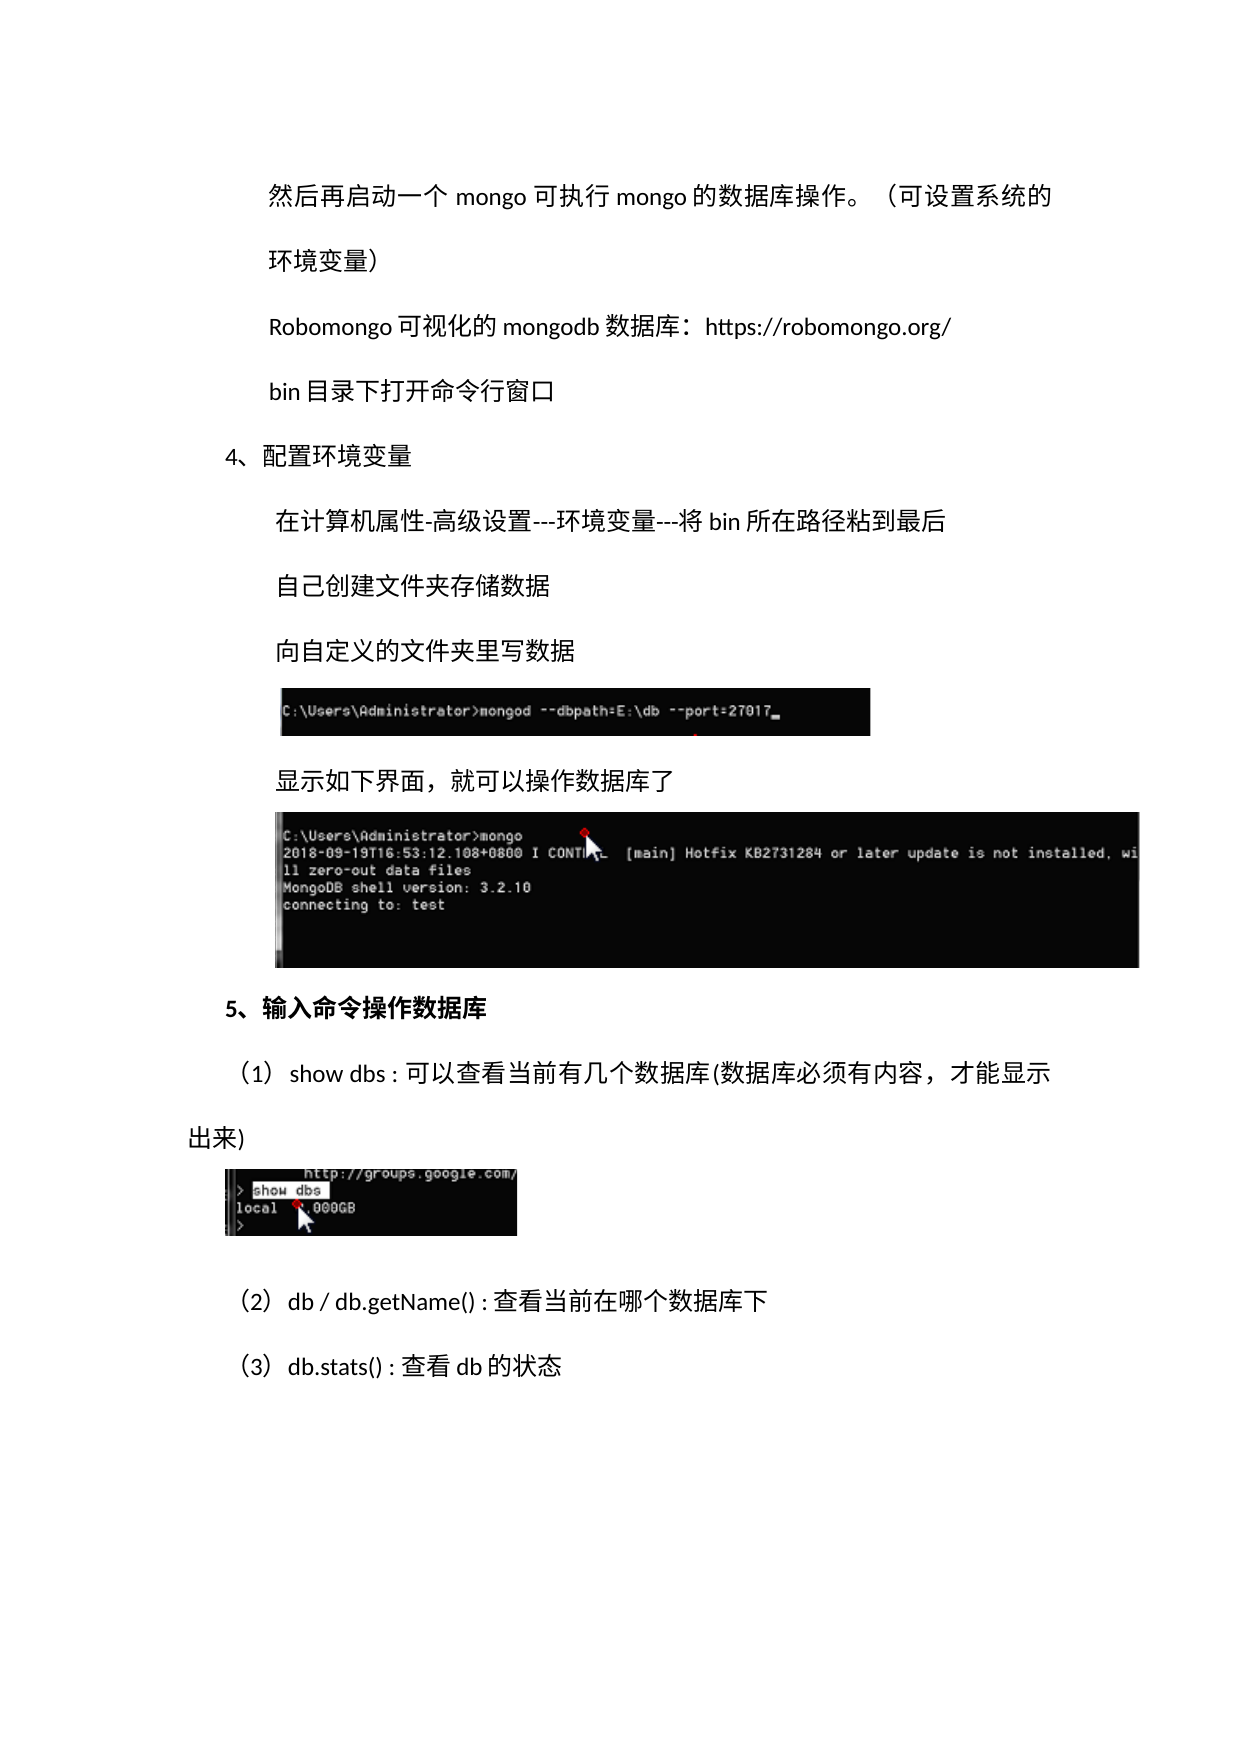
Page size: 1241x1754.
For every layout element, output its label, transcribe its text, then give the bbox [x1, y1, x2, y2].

list 然后再启动一个 mongo 可执行mongo的数据库操作。（可设置系统的环境变量） [269, 162, 1053, 292]
list （3）db.stats() : 查看db的状态 [225, 1332, 1053, 1397]
list 5、输入命令操作数据库 [225, 974, 1053, 1039]
picture [280, 688, 871, 736]
list bin目录下打开命令行窗口 [269, 357, 1053, 422]
list 自己创建文件夹存储数据 [275, 552, 1053, 617]
text （1）show dbs : 可以查看当前有几个数据库(数据库必须有内容，才能显示出来) [187, 1039, 1053, 1169]
list 显示如下界面，就可以操作数据库了 [252, 747, 1053, 812]
picture [275, 812, 1140, 968]
list 向自定义的文件夹里写数据 [275, 617, 1053, 682]
list 在计算机属性-高级设置---环境变量---将bin所在路径粘到最后 [275, 487, 1053, 552]
list Robomongo可视化的mongodb数据库：https://robomongo.org/ [269, 292, 1053, 357]
picture [225, 1169, 518, 1236]
list （2）db / db.getName() : 查看当前在哪个数据库下 [225, 1267, 1053, 1332]
list 4、配置环境变量 [225, 422, 1053, 487]
